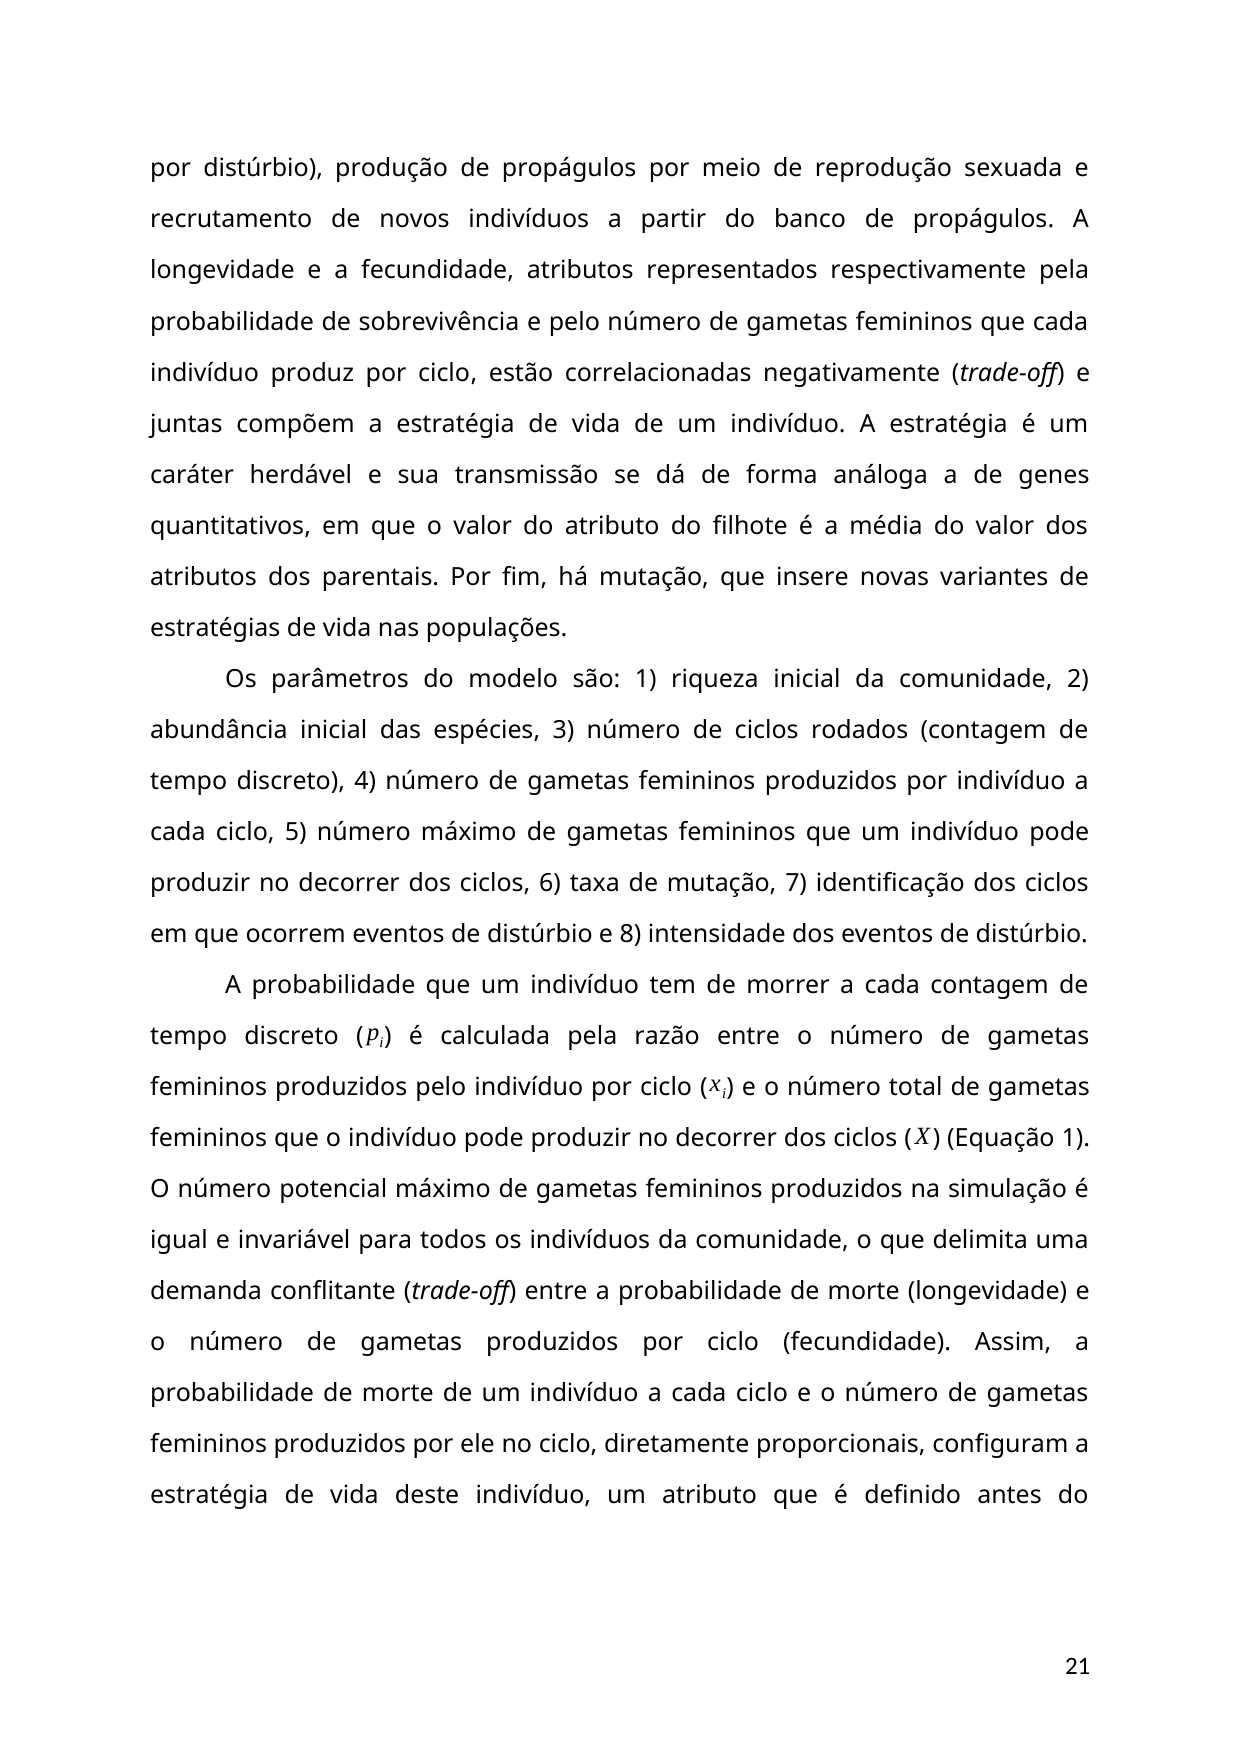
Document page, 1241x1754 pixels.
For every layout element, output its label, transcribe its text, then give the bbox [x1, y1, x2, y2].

text Os parâmetros do modelo são: 1) riqueza inicial da comunidade, 2) abundância inicial das espécies, 3) número de ciclos rodados (contagem de tempo discreto), 4) número de gametas femininos produzidos por indivíduo a cada ciclo, 5) número máximo de gametas femininos que um indivíduo pode produzir no decorrer dos ciclos, 6) taxa de mutação, 7) identificação dos ciclos em que ocorrem eventos de distúrbio e 8) intensidade dos eventos de distúrbio. [150, 660, 1090, 950]
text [150, 967, 1090, 1511]
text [150, 150, 1090, 643]
